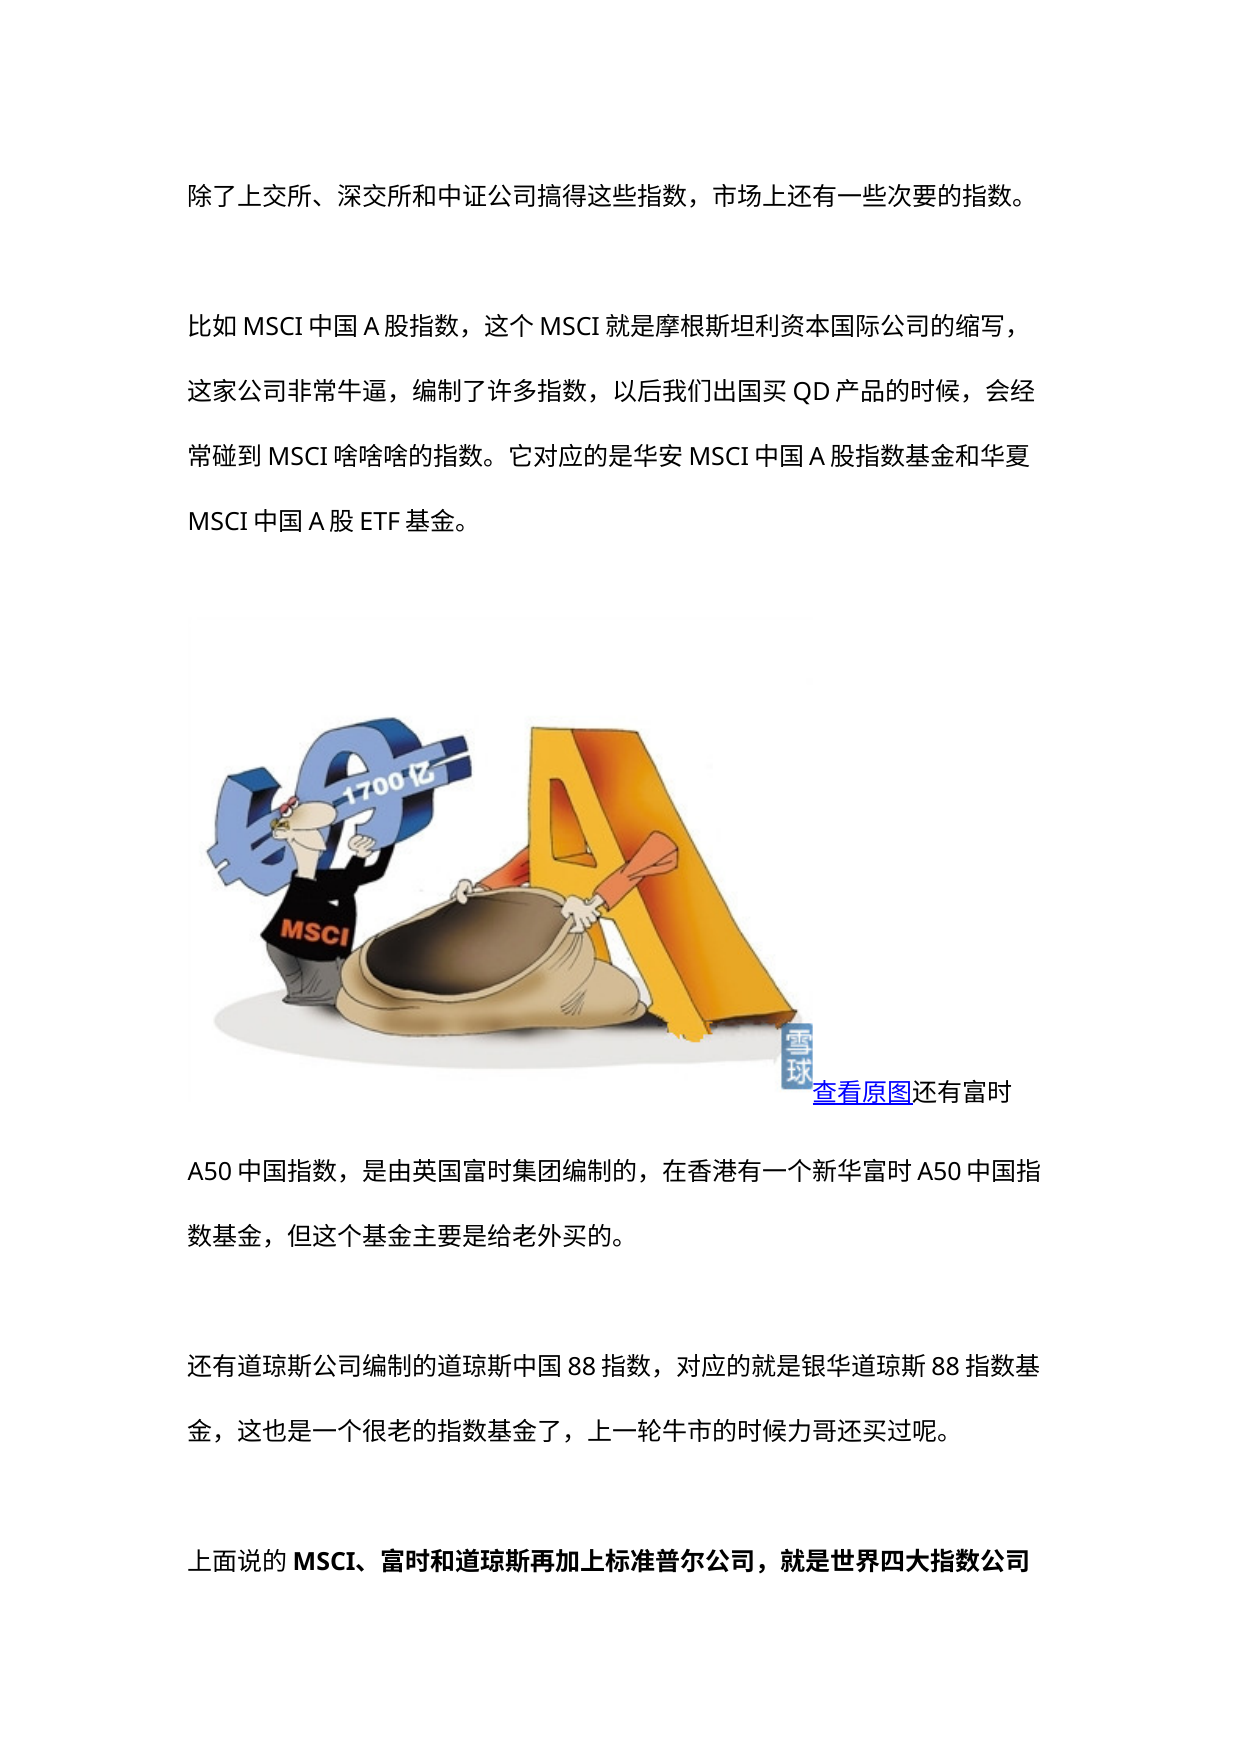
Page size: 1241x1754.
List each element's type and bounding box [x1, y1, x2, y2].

text [187, 162, 1053, 1592]
picture [187, 617, 813, 1102]
